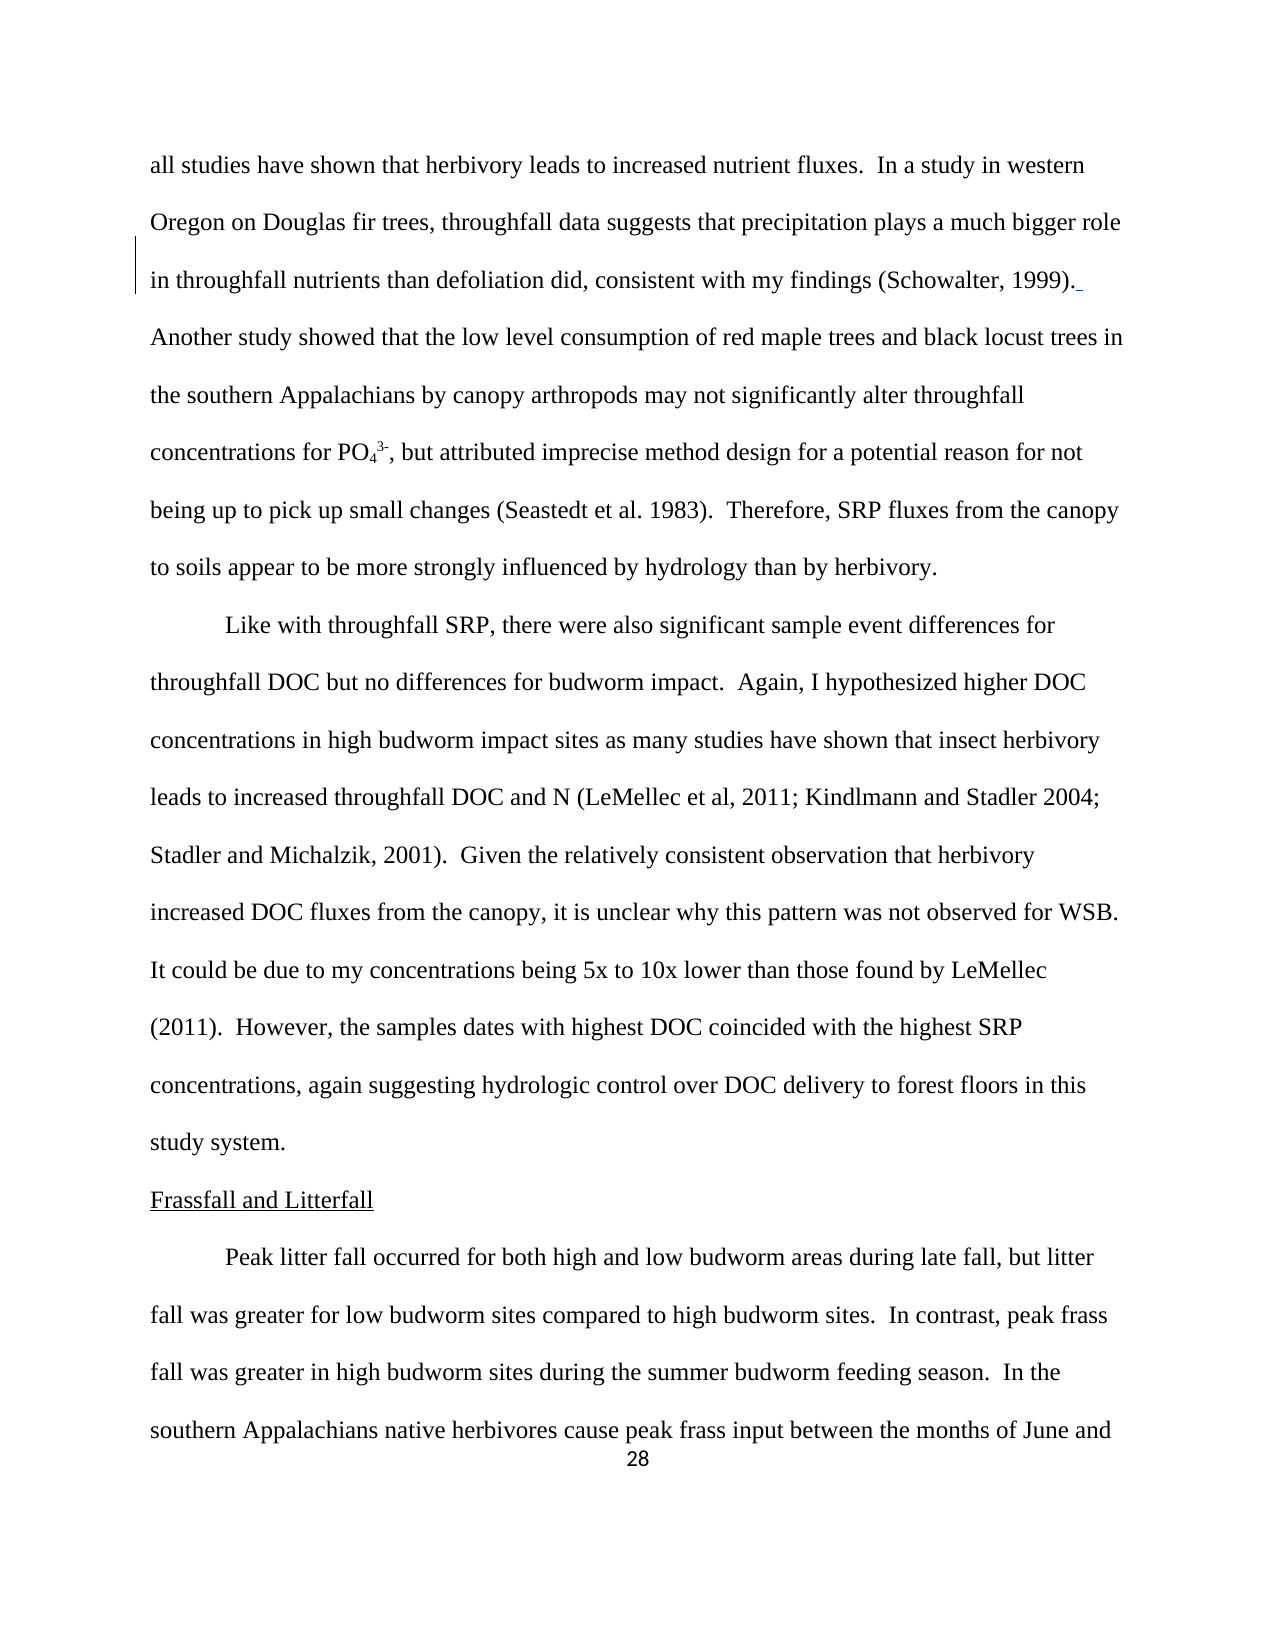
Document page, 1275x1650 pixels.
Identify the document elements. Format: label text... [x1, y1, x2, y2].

text Like with throughfall SRP, there were also significant sample event differences for throughfall DOC but no differences for budworm impact. Again, I hypothesized higher DOC concentrations in high budworm impact sites as many studies have shown that insect herbivory leads to increased throughfall DOC and N (LeMellec et al, 2011; Kindlmann and Stadler 2004; Stadler and Michalzik, 2001). Given the relatively consistent observation that herbivory increased DOC fluxes from the canopy, it is unclear why this pattern was not observed for WSB. It could be due to my concentrations being 5x to 10x lower than those found by LeMellec (2011). However, the samples dates with highest DOC coincided with the highest SRP concentrations, again suggesting hydrologic control over DOC delivery to forest floors in this study system. [150, 610, 1125, 1156]
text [150, 1242, 1125, 1444]
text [150, 150, 1125, 581]
text Frassfall and Litterfall [150, 1185, 1125, 1214]
